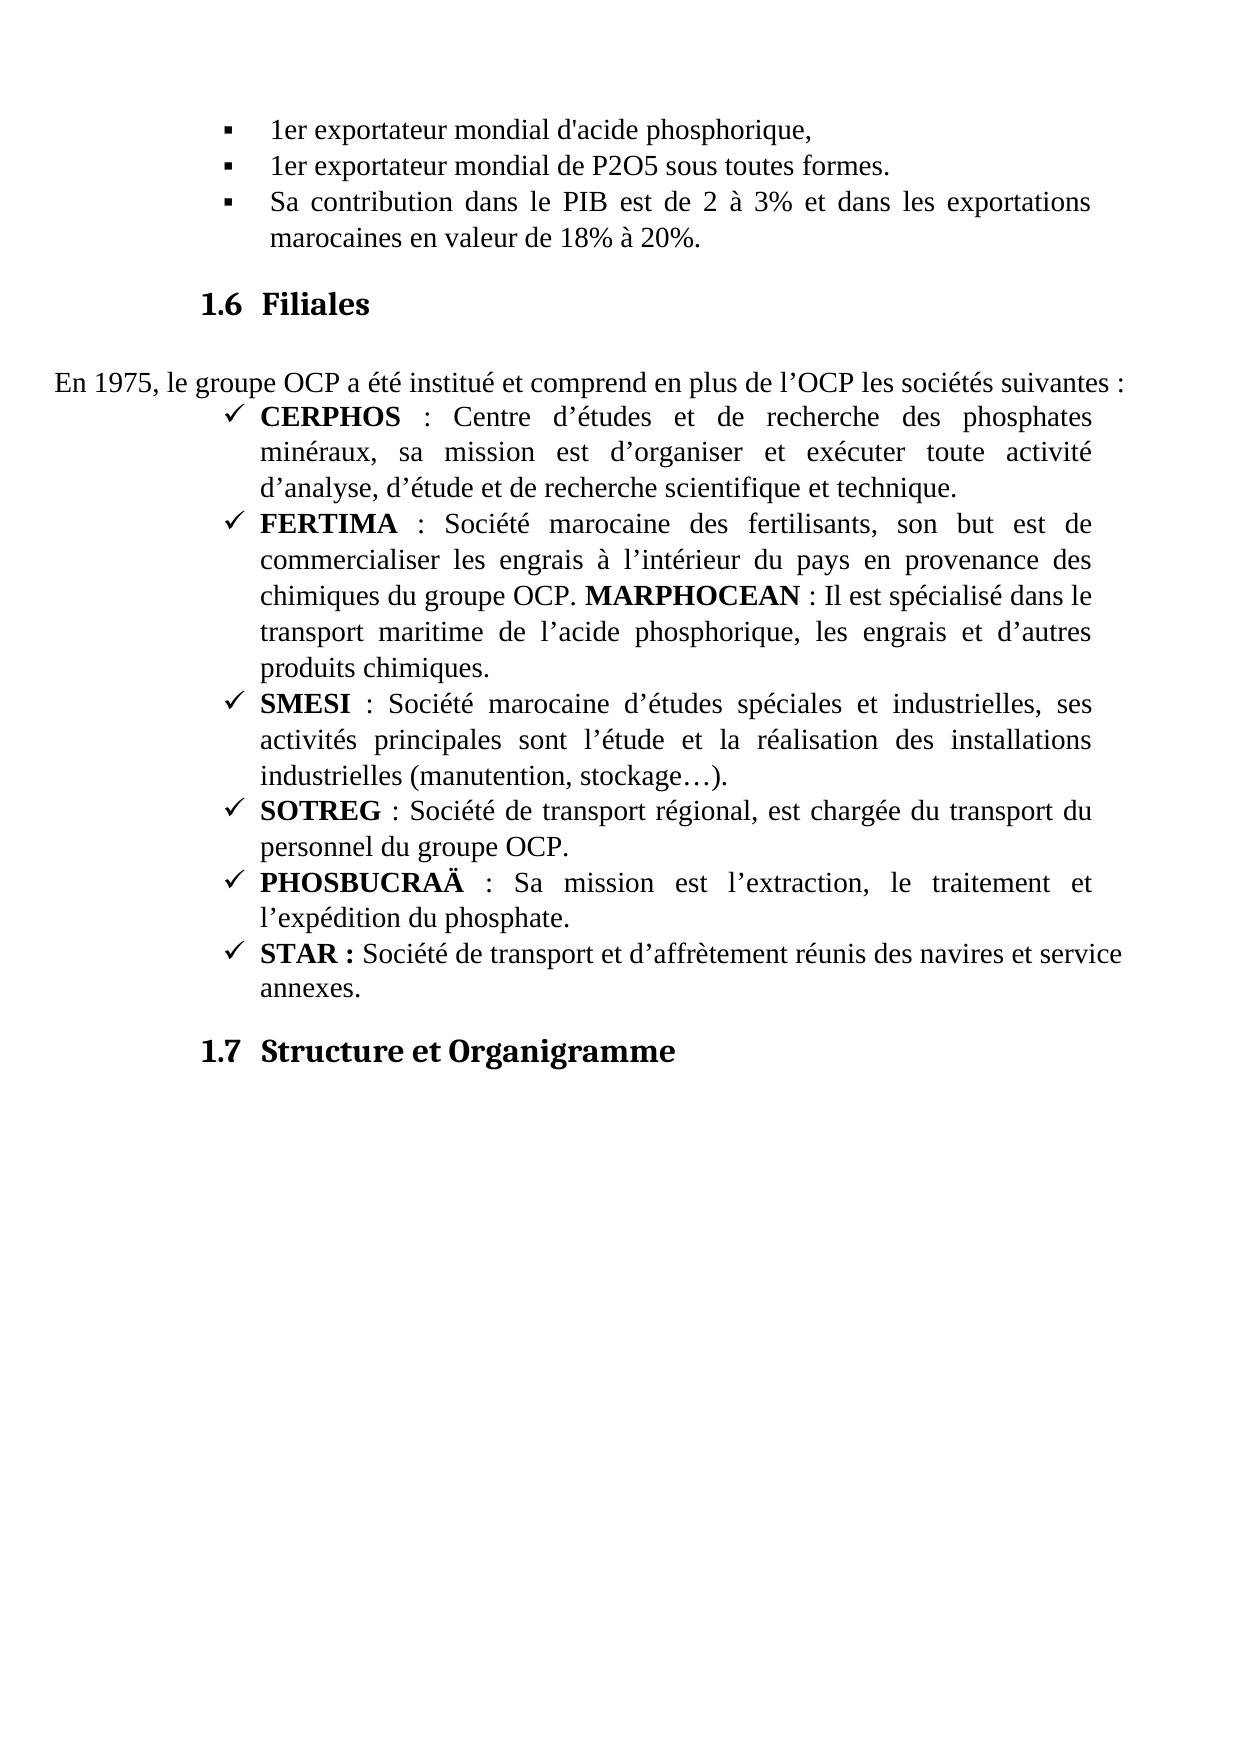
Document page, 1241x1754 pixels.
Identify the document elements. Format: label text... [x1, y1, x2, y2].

list SOTREG : Société de transport régional, est chargée du transport du personnel du groupe OCP. [222, 793, 1093, 863]
list PHOSBUCRAÄ : Sa mission est l’extraction, le traitement et l’expédition du phosphate. [222, 865, 1093, 934]
list FERTIMA : Société marocaine des fertilisants, son but est de commercialiser les engrais à l’intérieur du pays en provenance des chimiques du groupe OCP. MARPHOCEAN : Il est spécialisé dans le transport maritime de l’acide phosphorique, les engrais et d’autres produits chimiques. [222, 506, 1093, 684]
list SMESI : Société marocaine d’études spéciales et industrielles, ses activités principales sont l’étude et la réalisation des installations industrielles (manutention, stockage…). [222, 687, 1093, 791]
subtitle Filiales [202, 285, 1180, 323]
list 1er exportateur mondial de P2O5 sous toutes formes. [222, 148, 1180, 182]
list CERPHOS : Centre d’études et de recherche des phosphates minéraux, sa mission est d’organiser et exécuter toute activité d’analyse, d’étude et de recherche scientifique et technique. [222, 399, 1093, 503]
subtitle Structure et Organigramme [202, 1032, 1180, 1071]
list 1er exportateur mondial d'acide phosphorique, [222, 112, 1180, 146]
list STAR : Société de transport et d’affrètement réunis des navires et service annexes. [222, 936, 1180, 1004]
list Sa contribution dans le PIB est de 2 à 3% et dans les exportations marocaines en valeur de 18% à 20%. [222, 184, 1092, 254]
list En 1975, le groupe OCP a été institué et comprend en plus de l’OCP les sociétés suivantes : [54, 365, 1180, 398]
